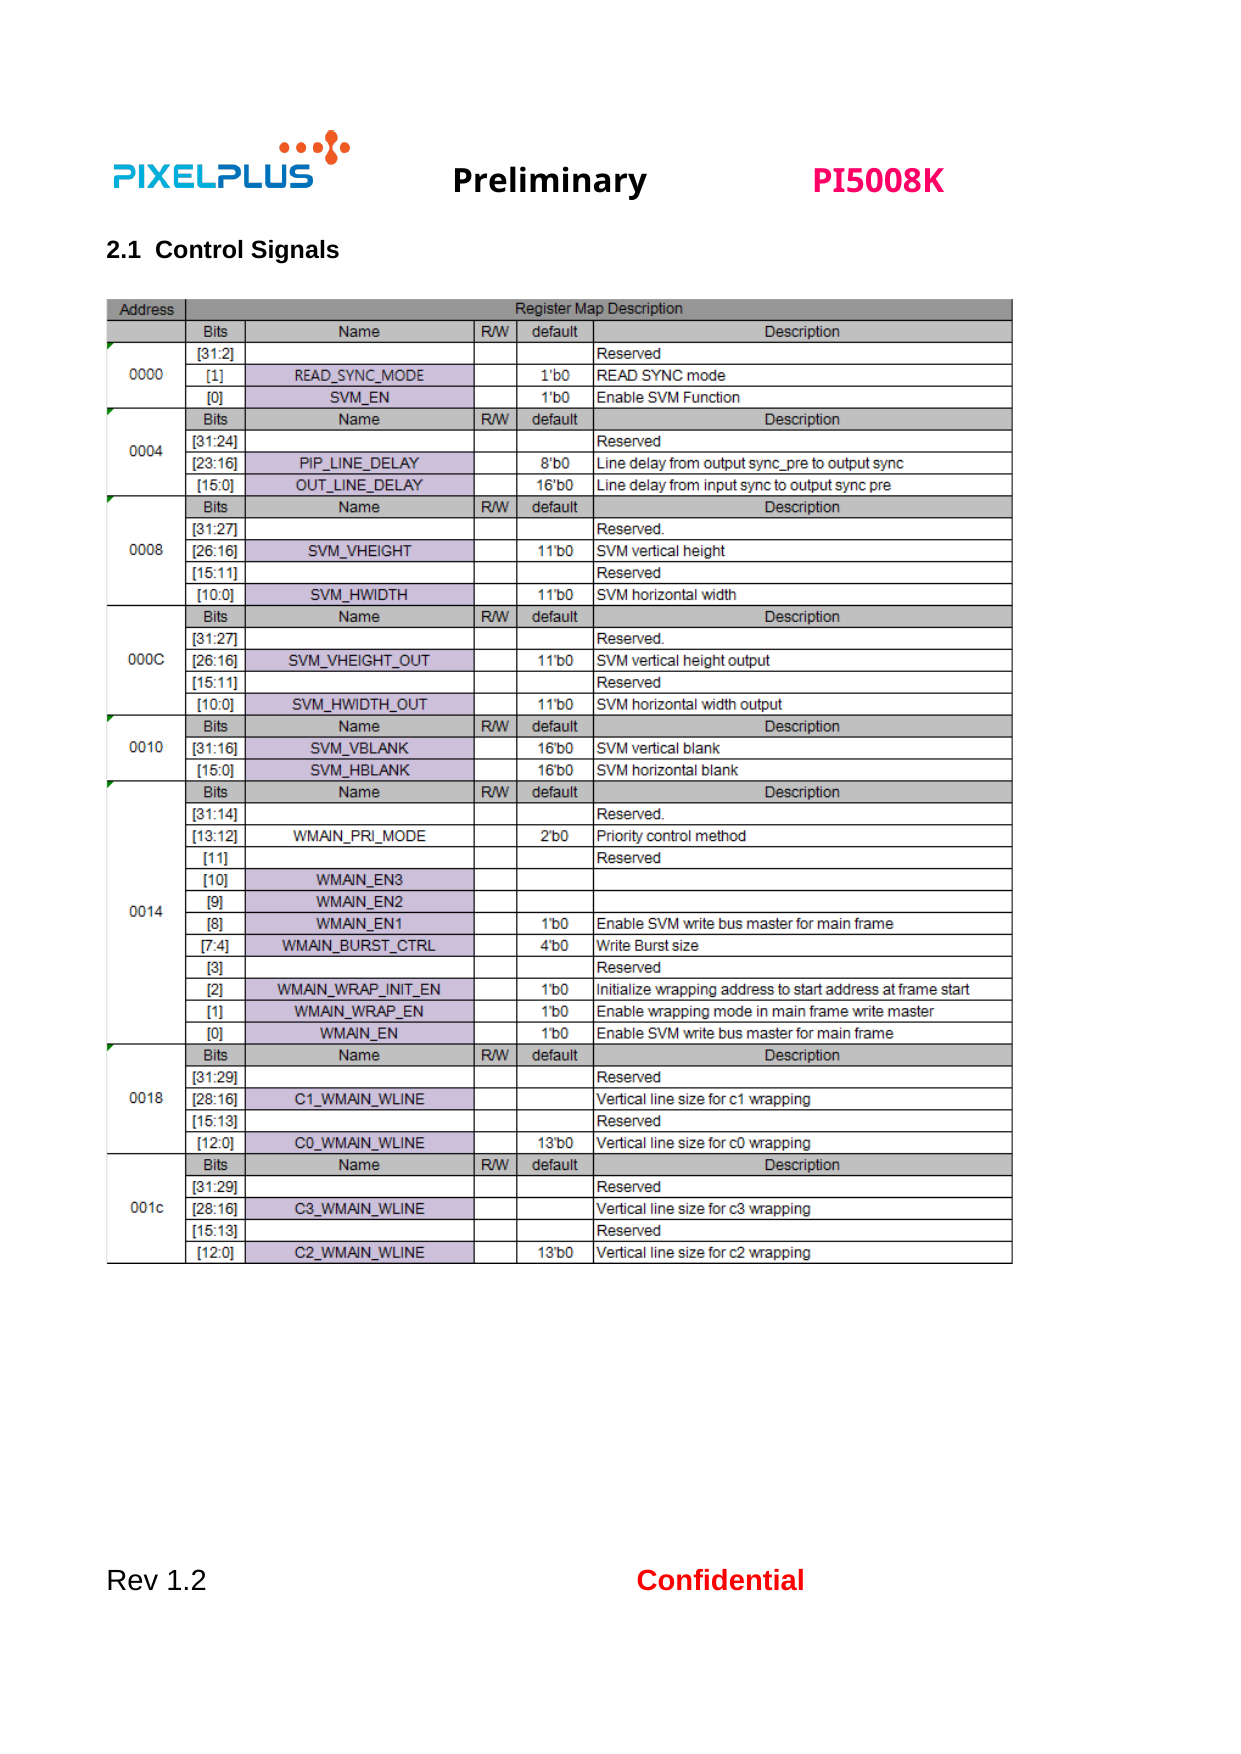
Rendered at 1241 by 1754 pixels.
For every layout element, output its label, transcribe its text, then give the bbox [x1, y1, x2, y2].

picture [106, 299, 1013, 1264]
subtitle Control Signals [106, 235, 1159, 264]
picture [106, 125, 355, 193]
